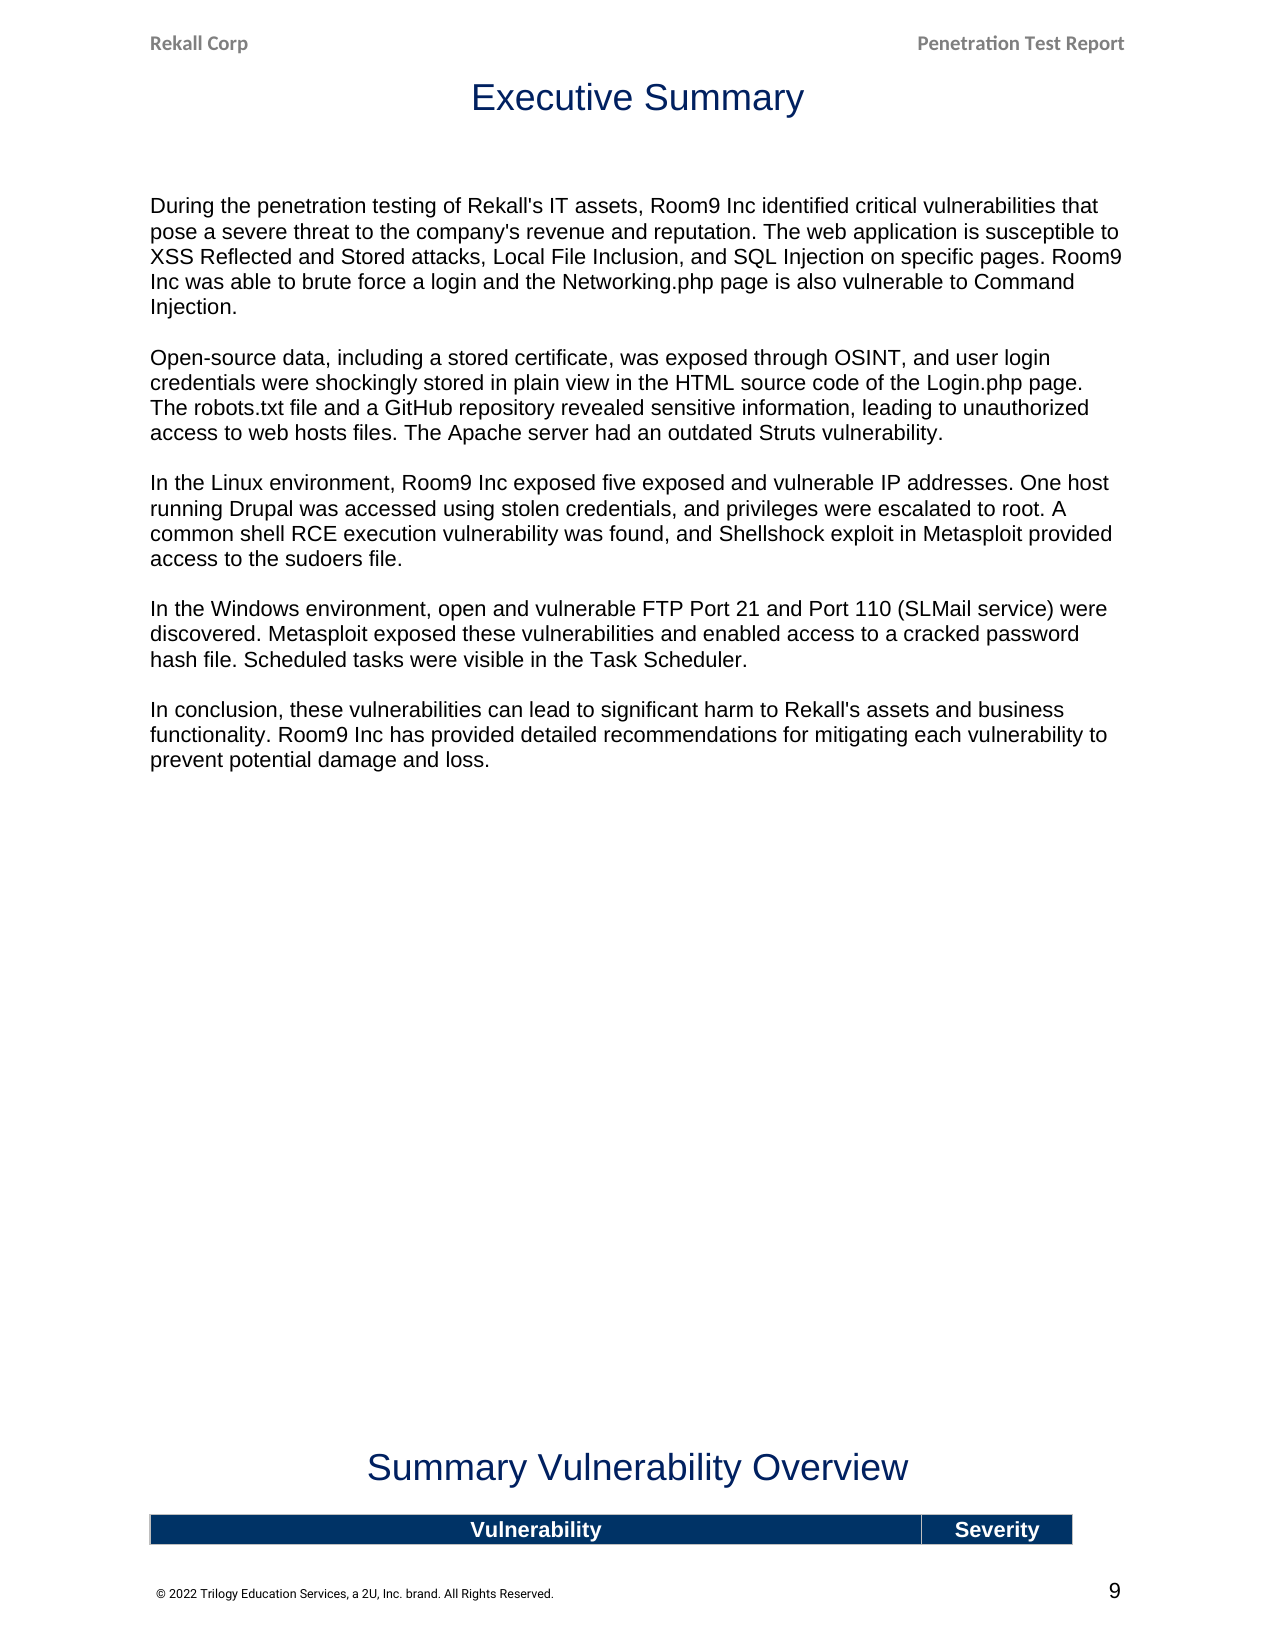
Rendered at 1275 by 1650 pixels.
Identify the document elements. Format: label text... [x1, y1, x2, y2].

text In the Windows environment, open and vulnerable FTP Port 21 and Port 110 (SLMail service) were discovered. Metasploit exposed these vulnerabilities and enabled access to a cracked password hash file. Scheduled tasks were visible in the Task Scheduler. [150, 596, 1125, 672]
table_header Severity [922, 1515, 1072, 1544]
text Open-source data, including a stored certificate, was exposed through OSINT, and user login credentials were shockingly stored in plain view in the HTML source code of the Login.php page. The robots.txt file and a GitHub repository revealed sensitive information, leading to unauthorized access to web hosts files. The Apache server had an outdated Struts vulnerability. [150, 344, 1125, 445]
text In conclusion, these vulnerabilities can lead to significant harm to Rekall's assets and business functionality. Room9 Inc has provided detailed recommendations for mitigating each vulnerability to prevent potential damage and loss. [150, 697, 1125, 772]
subtitle Executive Summary [150, 75, 1125, 118]
table_header Vulnerability [151, 1515, 921, 1544]
text During the penetration testing of Rekall's IT assets, Room9 Inc identified critical vulnerabilities that pose a severe threat to the company's revenue and reputation. The web application is susceptible to XSS Reflected and Stored attacks, Local File Inclusion, and SQL Injection on specific pages. Room9 Inc was able to brute force a login and the Networking.php page is also vulnerable to Command Injection. [150, 193, 1125, 319]
text In the Linux environment, Room9 Inc exposed five exposed and vulnerable IP addresses. One host running Drupal was accessed using stolen credentials, and privileges were escalated to root. A common shell RCE execution vulnerability was found, and Shellshock exploit in Metasploit provided access to the sudoers file. [150, 470, 1125, 571]
subtitle Summary Vulnerability Overview [150, 1445, 1125, 1488]
